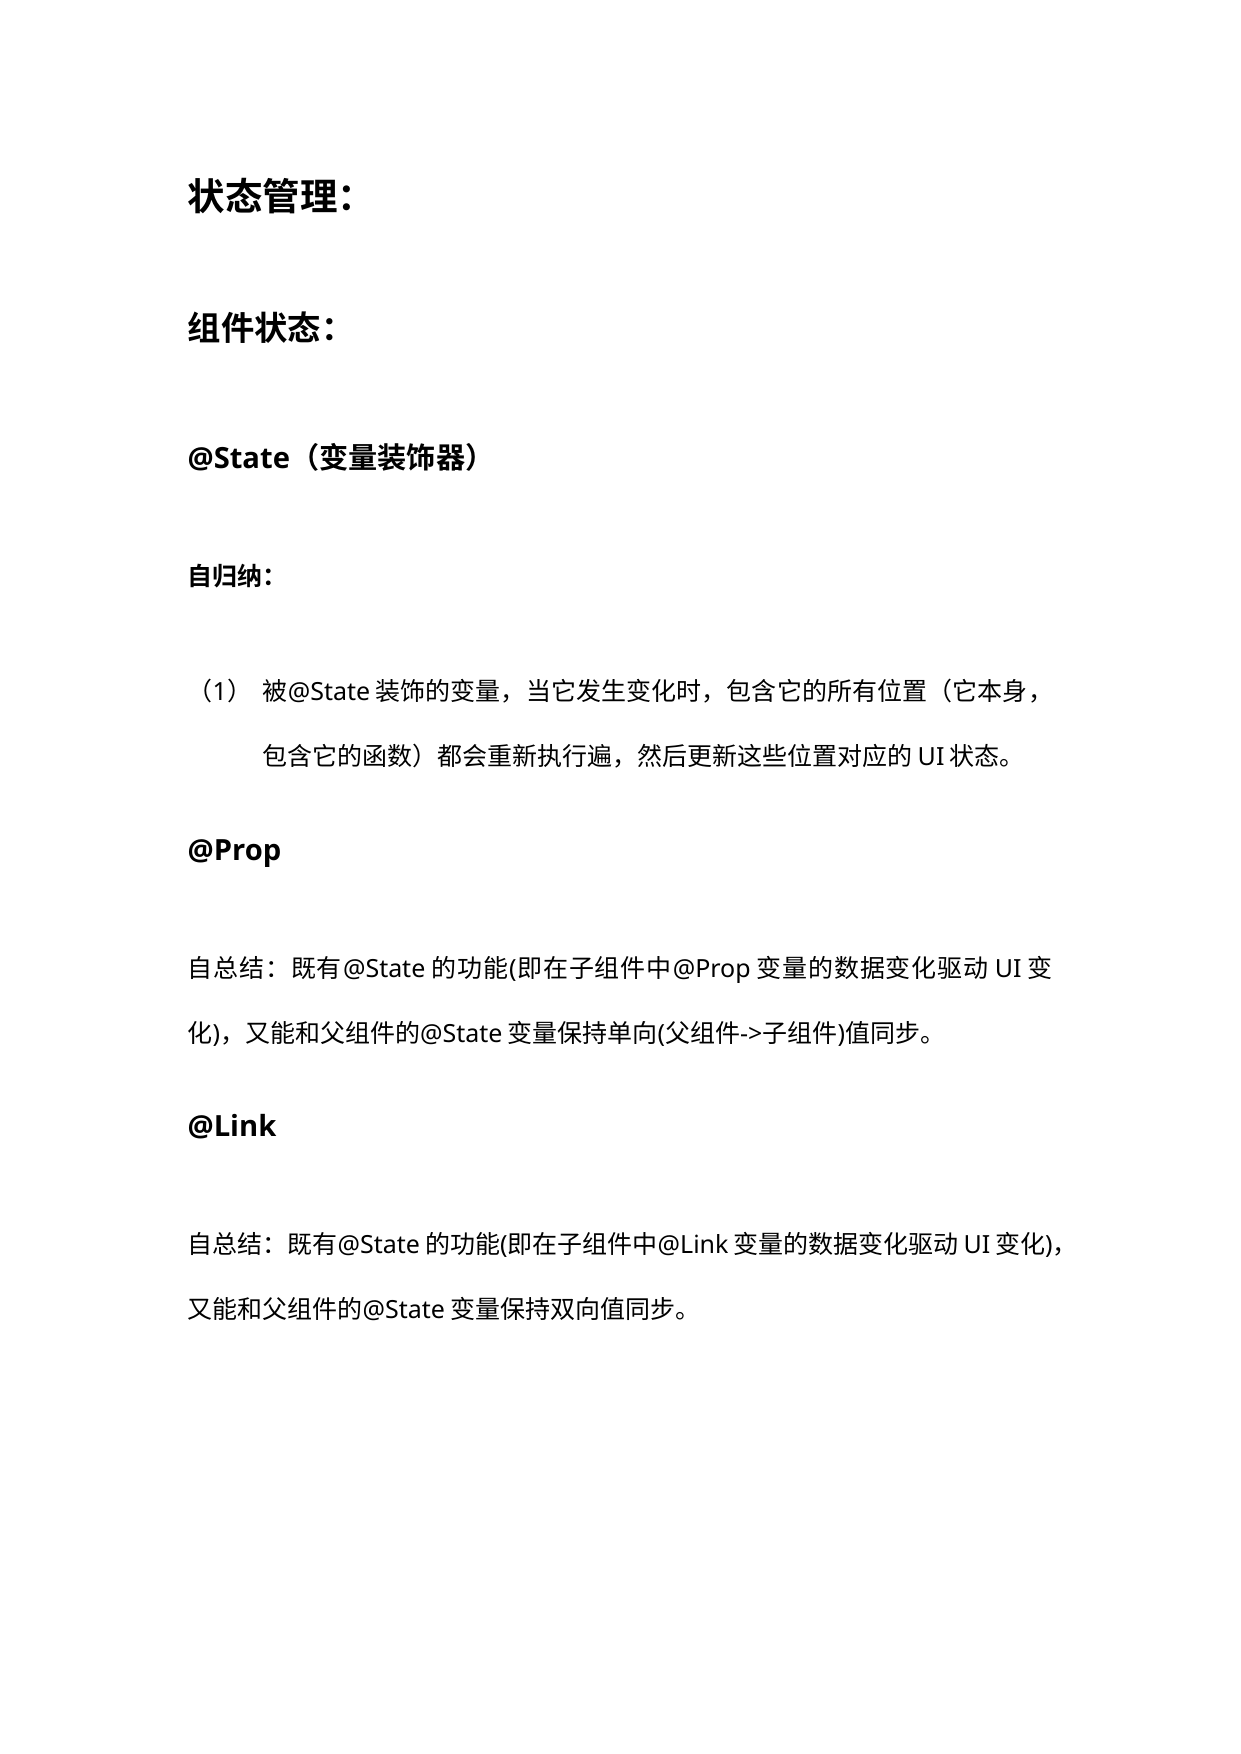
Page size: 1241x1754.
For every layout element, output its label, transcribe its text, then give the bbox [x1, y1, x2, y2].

text 自总结：既有@State的功能(即在子组件中@Link变量的数据变化驱动UI变化)，又能和父组件的@State变量保持双向值同步。 [187, 1210, 1053, 1340]
subtitle @State（变量装饰器） [187, 423, 1053, 488]
subtitle 状态管理： [187, 162, 1053, 227]
subtitle @Prop [187, 816, 1053, 881]
subtitle 组件状态： [187, 294, 1053, 359]
list 被@State装饰的变量，当它发生变化时，包含它的所有位置（它本身，包含它的函数）都会重新执行遍，然后更新这些位置对应的UI状态。 [187, 657, 1053, 787]
subtitle @Link [187, 1093, 1053, 1158]
text 自总结：既有@State的功能(即在子组件中@Prop变量的数据变化驱动UI变化)，又能和父组件的@State变量保持单向(父组件->子组件)值同步。 [187, 934, 1053, 1064]
subtitle 自归纳： [187, 542, 1053, 607]
